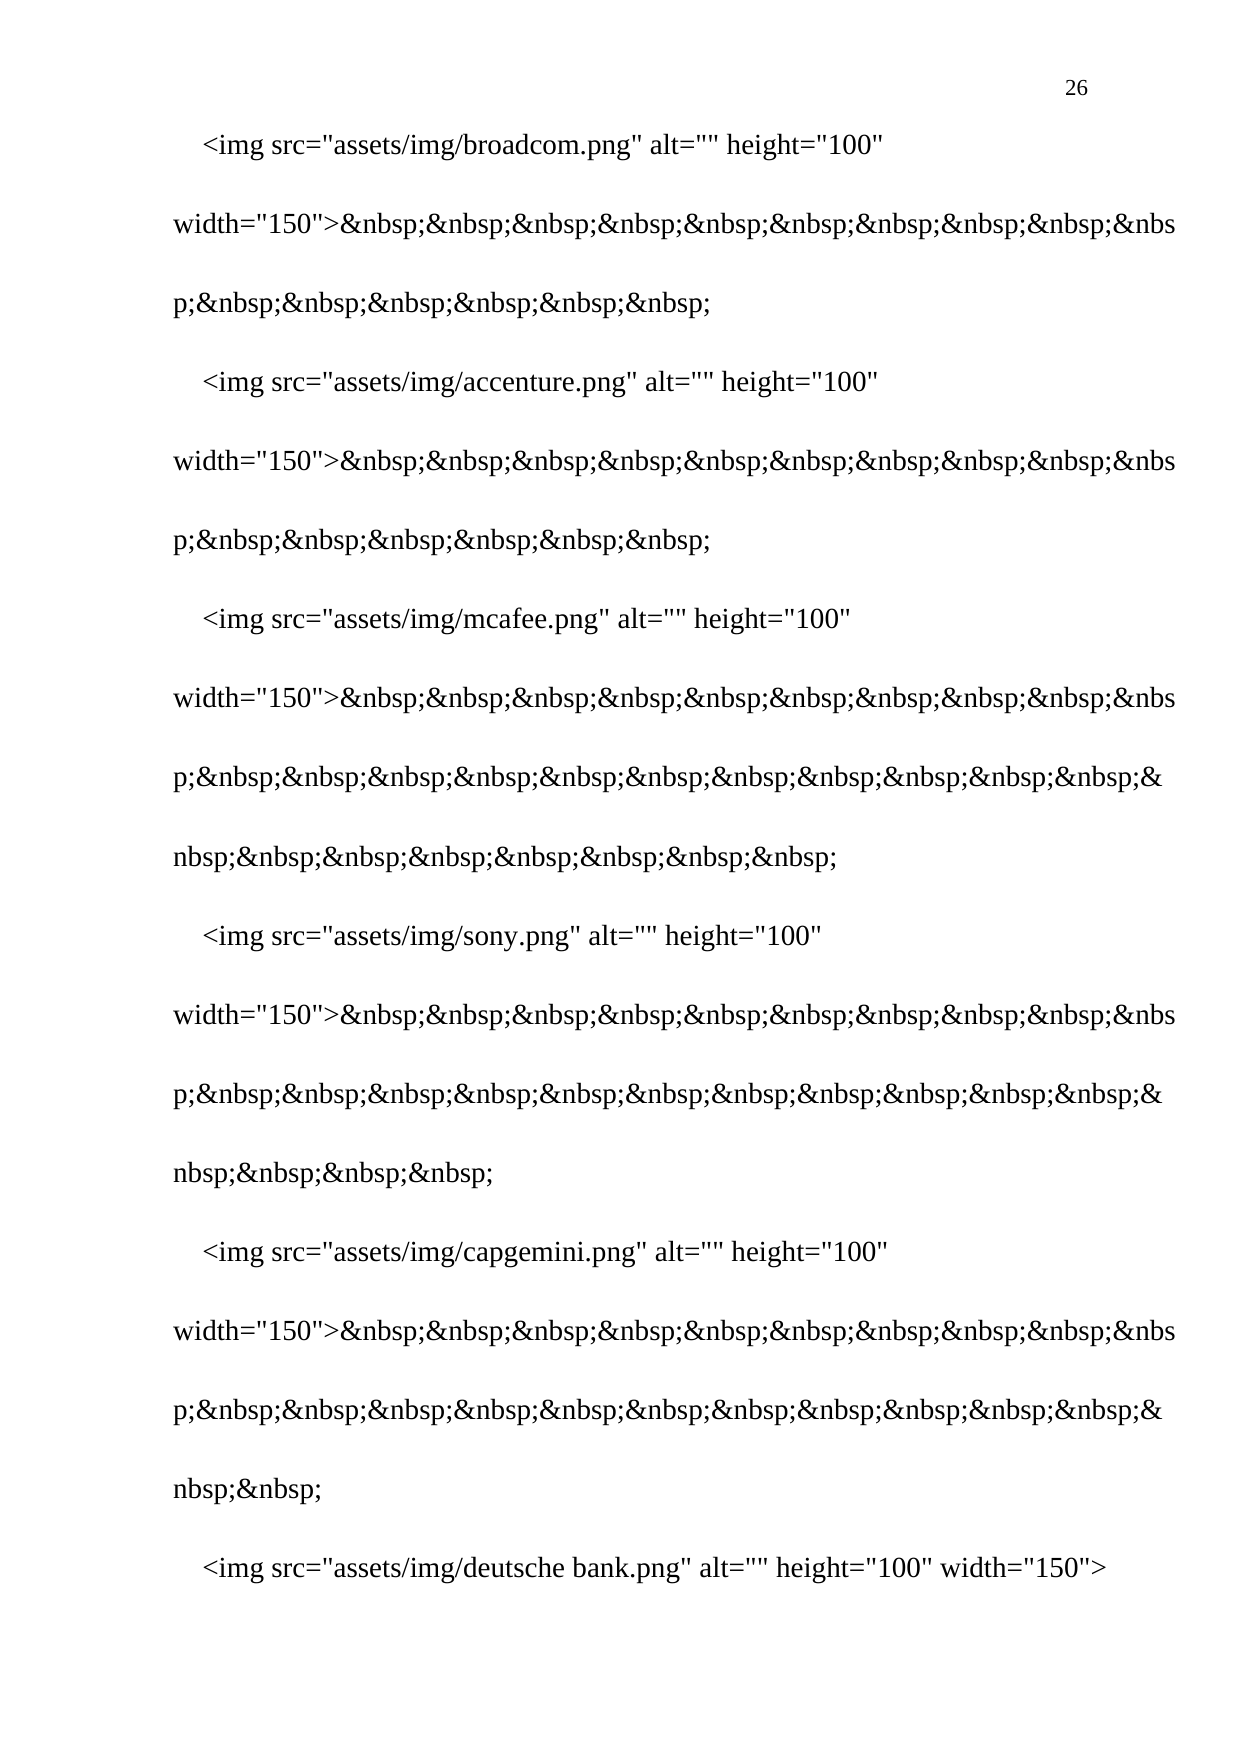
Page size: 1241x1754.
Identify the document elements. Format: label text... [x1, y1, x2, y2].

text <img src="assets/img/accenture.png" alt="" height="100" width="150">&nbsp;&nbsp;&nbsp;&nbsp;&nbsp;&nbsp;&nbsp;&nbsp;&nbsp;&nbsp;&nbsp;&nbsp;&nbsp;&nbsp;&nbsp;&nbsp; [173, 364, 1178, 556]
text <img src="assets/img/mcafee.png" alt="" height="100" width="150">&nbsp;&nbsp;&nbsp;&nbsp;&nbsp;&nbsp;&nbsp;&nbsp;&nbsp;&nbsp;&nbsp;&nbsp;&nbsp;&nbsp;&nbsp;&nbsp;&nbsp;&nbsp;&nbsp;&nbsp;&nbsp;&nbsp;&nbsp;&nbsp;&nbsp;&nbsp;&nbsp;&nbsp;&nbsp; [173, 601, 1178, 872]
text <img src="assets/img/sony.png" alt="" height="100" width="150">&nbsp;&nbsp;&nbsp;&nbsp;&nbsp;&nbsp;&nbsp;&nbsp;&nbsp;&nbsp;&nbsp;&nbsp;&nbsp;&nbsp;&nbsp;&nbsp;&nbsp;&nbsp;&nbsp;&nbsp;&nbsp;&nbsp;&nbsp;&nbsp;&nbsp; [173, 918, 1178, 1188]
text <img src="assets/img/broadcom.png" alt="" height="100" width="150">&nbsp;&nbsp;&nbsp;&nbsp;&nbsp;&nbsp;&nbsp;&nbsp;&nbsp;&nbsp;&nbsp;&nbsp;&nbsp;&nbsp;&nbsp;&nbsp; [173, 127, 1178, 319]
text <img src="assets/img/capgemini.png" alt="" height="100" width="150">&nbsp;&nbsp;&nbsp;&nbsp;&nbsp;&nbsp;&nbsp;&nbsp;&nbsp;&nbsp;&nbsp;&nbsp;&nbsp;&nbsp;&nbsp;&nbsp;&nbsp;&nbsp;&nbsp;&nbsp;&nbsp;&nbsp;&nbsp; [173, 1234, 1178, 1505]
text <img src="assets/img/deutsche bank.png" alt="" height="100" width="150"> [173, 1550, 1178, 1584]
